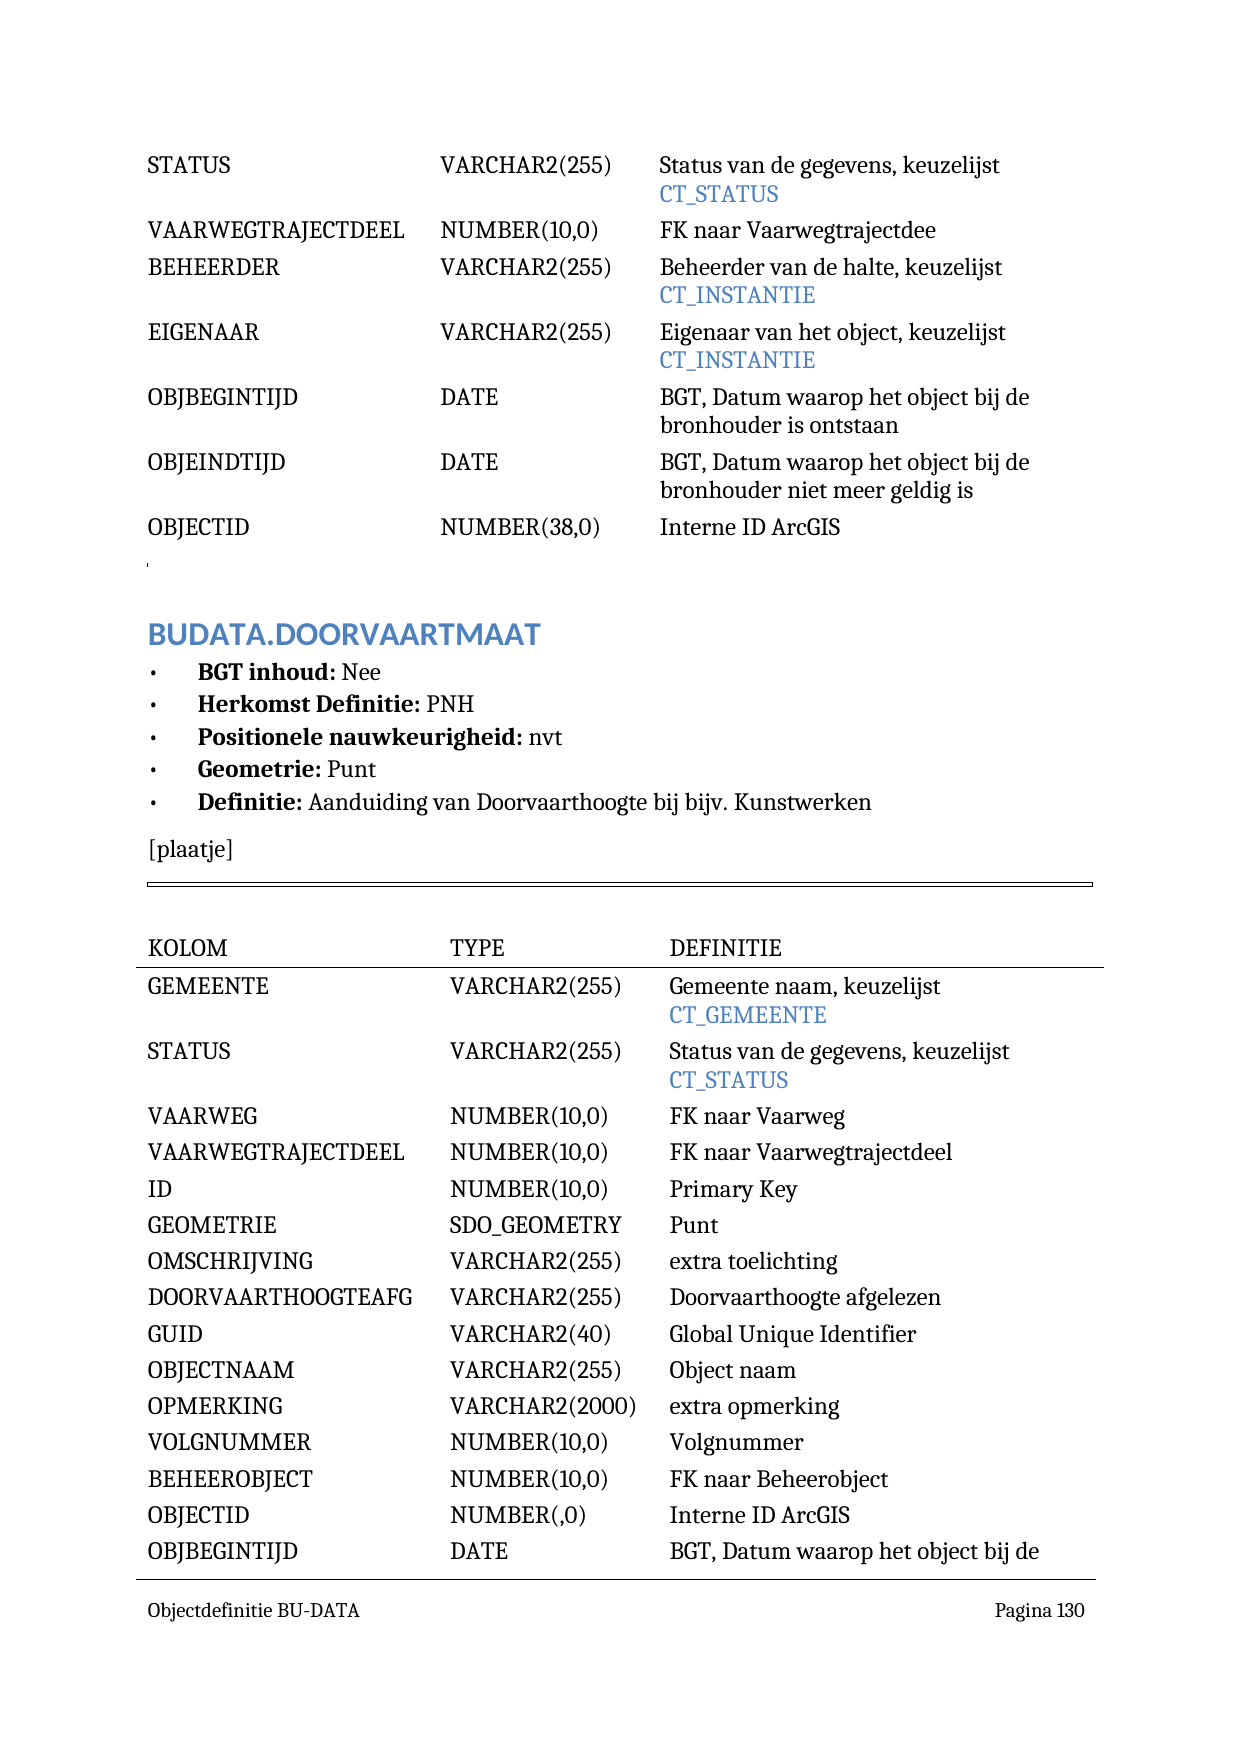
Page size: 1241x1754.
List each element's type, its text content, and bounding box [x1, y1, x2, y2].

list Definitie: Aanduiding van Doorvaarthoogte bij bijv. Kunstwerken [148, 788, 1093, 817]
list Positionele nauwkeurigheid: nvt [148, 723, 1093, 752]
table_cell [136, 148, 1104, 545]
list Herkomst Definitie: PNH [148, 690, 1093, 719]
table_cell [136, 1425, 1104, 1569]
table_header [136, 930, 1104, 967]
list BGT inhoud: Nee [148, 658, 1093, 687]
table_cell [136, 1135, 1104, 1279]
subtitle BUDATA.DOORVAARTMAAT [148, 613, 1093, 654]
text [plaatje] [148, 835, 1093, 864]
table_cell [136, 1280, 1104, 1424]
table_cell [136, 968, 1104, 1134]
list Geometrie: Punt [148, 755, 1093, 784]
